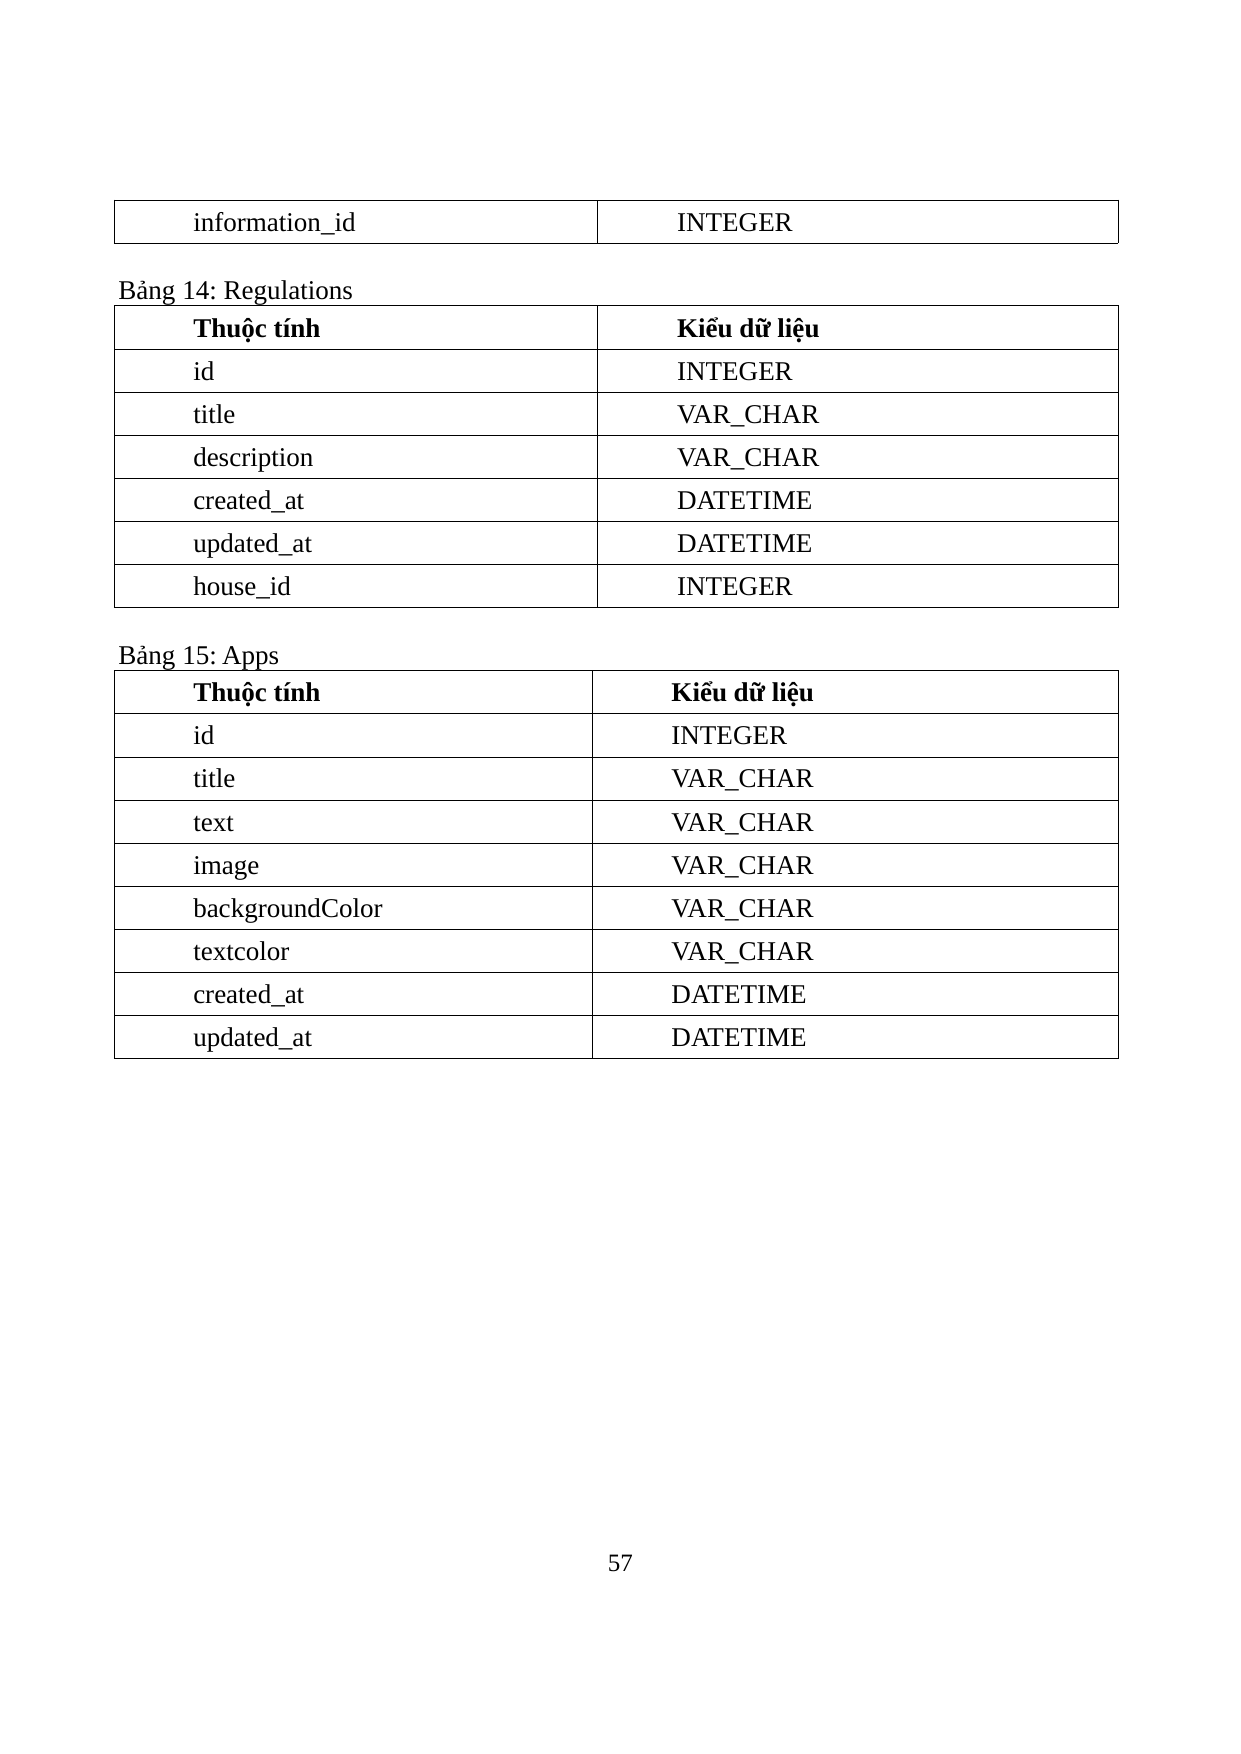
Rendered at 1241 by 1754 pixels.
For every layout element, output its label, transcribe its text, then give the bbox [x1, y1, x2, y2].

table_cell DATETIME [598, 479, 1118, 521]
table_header Kiểu dữ liệu [598, 306, 1118, 348]
table_header Kiểu dữ liệu [593, 671, 1118, 713]
table_cell updated_at [115, 522, 597, 564]
table_cell textcolor [115, 930, 592, 972]
table_cell INTEGER [598, 350, 1118, 392]
table_header Thuộc tính [115, 671, 592, 713]
table_cell VAR_CHAR [593, 930, 1118, 972]
table_cell text [115, 801, 592, 843]
table_cell DATETIME [598, 522, 1118, 564]
table_cell title [115, 758, 592, 799]
table_cell VAR_CHAR [593, 887, 1118, 929]
table_cell VAR_CHAR [598, 436, 1118, 478]
table_cell id [115, 350, 597, 392]
table_cell INTEGER [593, 714, 1118, 756]
table_cell VAR_CHAR [598, 393, 1118, 435]
table_cell image [115, 844, 592, 886]
table_cell DATETIME [593, 1016, 1118, 1058]
table_cell description [115, 436, 597, 478]
table_cell information_id [115, 201, 597, 243]
table_cell INTEGER [598, 201, 1118, 243]
table_cell house_id [115, 565, 597, 607]
text Bảng 14: Regulations [118, 274, 1122, 305]
table_cell backgroundColor [115, 887, 592, 929]
table_cell INTEGER [598, 565, 1118, 607]
table_cell title [115, 393, 597, 435]
table_cell VAR_CHAR [593, 801, 1118, 843]
table_cell created_at [115, 479, 597, 521]
text Bảng 15: Apps [118, 639, 1122, 670]
table_cell VAR_CHAR [593, 844, 1118, 886]
table_header Thuộc tính [115, 306, 597, 348]
table_cell DATETIME [593, 973, 1118, 1015]
table_cell created_at [115, 973, 592, 1015]
table_cell VAR_CHAR [593, 758, 1118, 799]
table_cell id [115, 714, 592, 756]
table_cell updated_at [115, 1016, 592, 1058]
